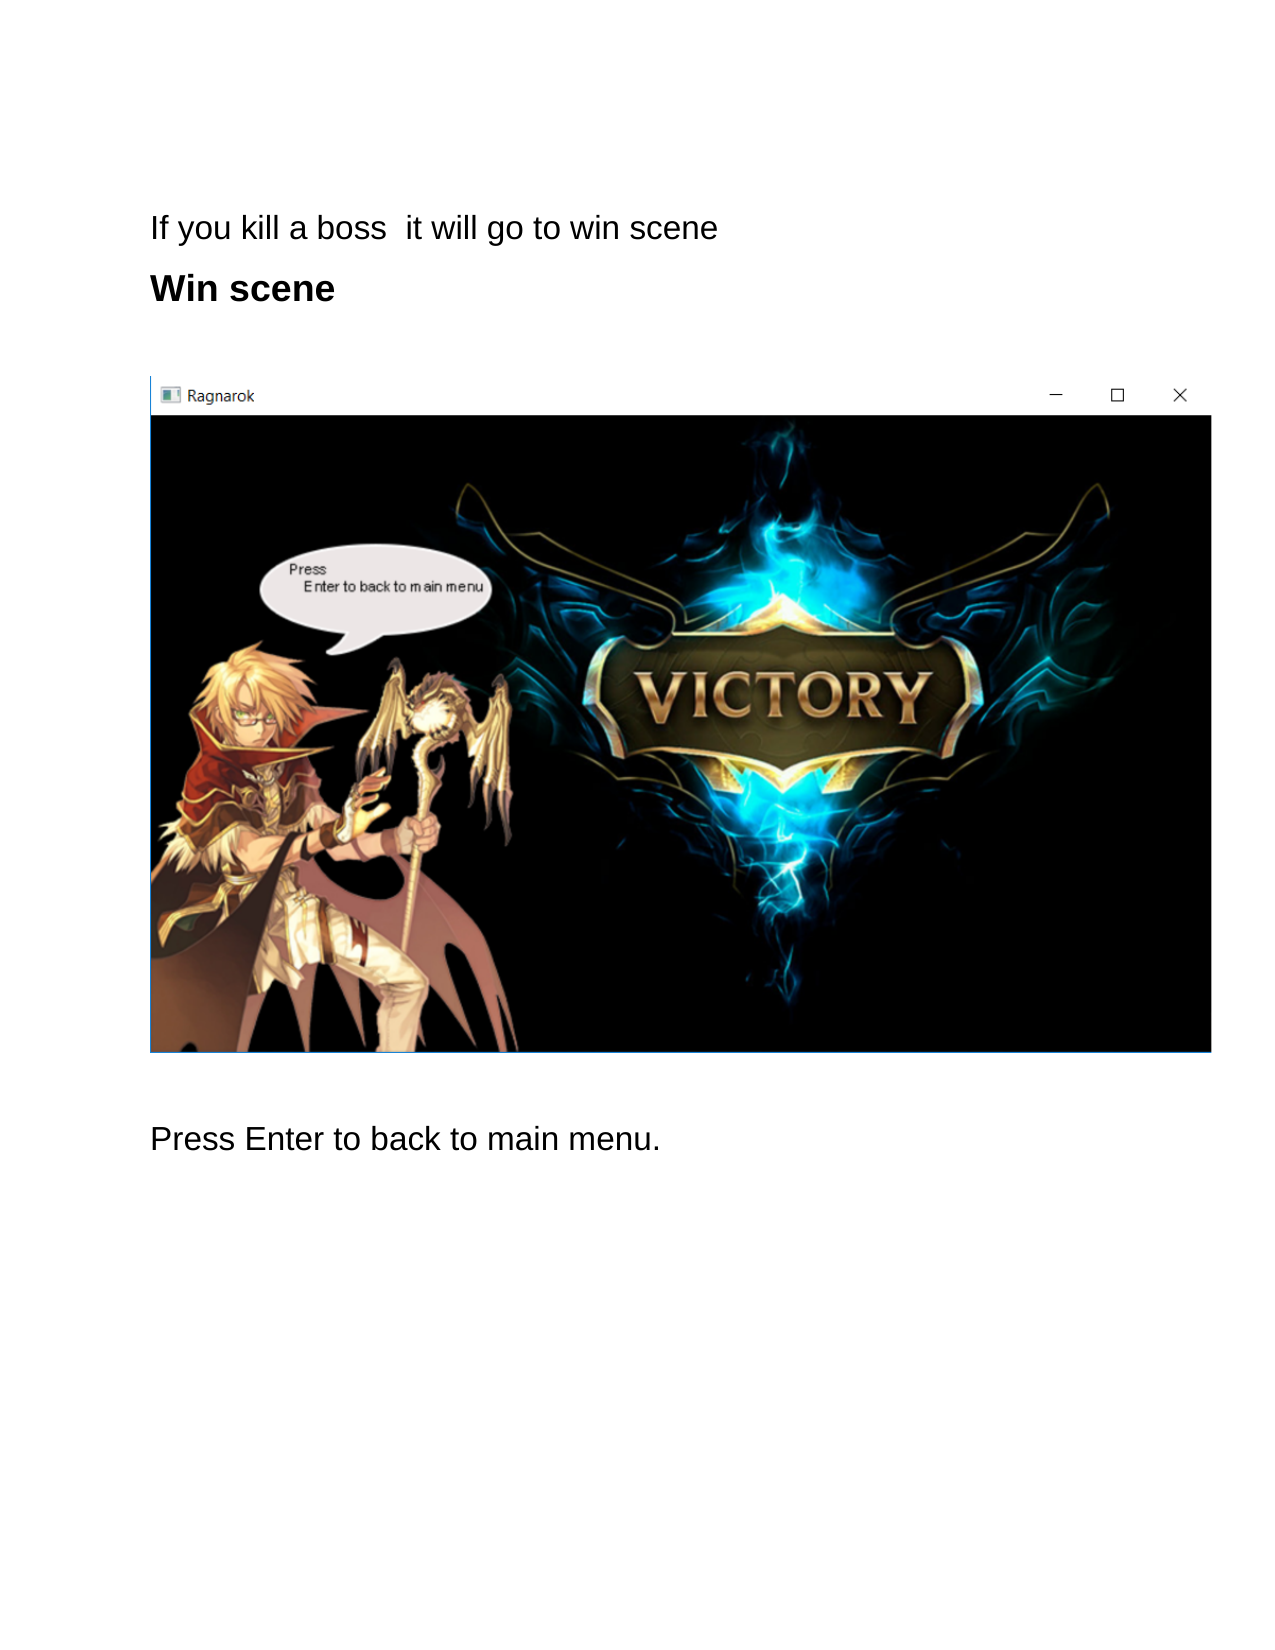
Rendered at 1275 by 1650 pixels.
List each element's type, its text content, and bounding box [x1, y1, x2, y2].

text If you kill a boss it will go to win scene [150, 208, 1125, 247]
picture [150, 376, 1212, 1053]
text Win scene [150, 266, 1125, 309]
text Press Enter to back to main menu. [150, 1118, 1125, 1157]
